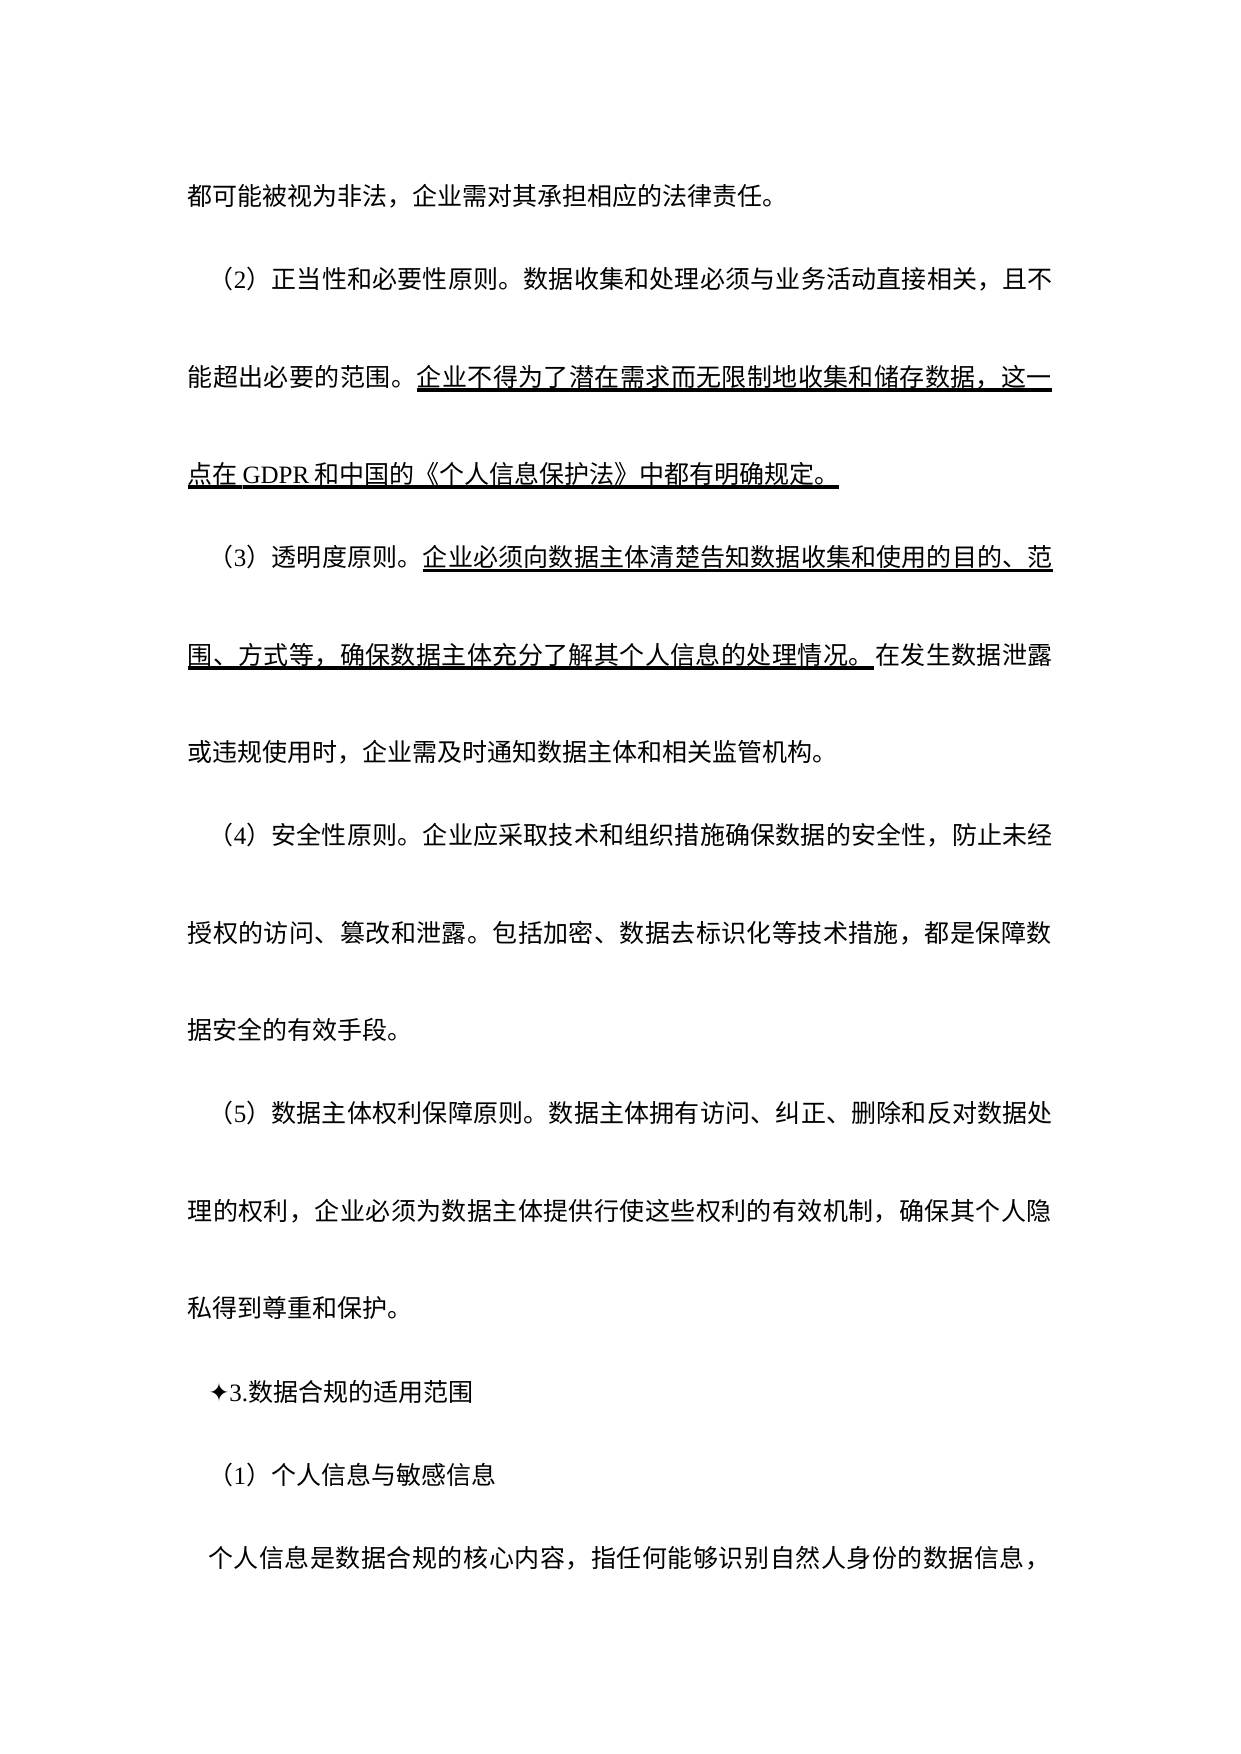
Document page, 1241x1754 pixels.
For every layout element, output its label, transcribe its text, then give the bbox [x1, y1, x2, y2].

text （5）数据主体权利保障原则。数据主体拥有访问、纠正、删除和反对数据处理的权利，企业必须为数据主体提供行使这些权利的有效机制，确保其个人隐私得到尊重和保护。 [187, 1079, 1053, 1339]
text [187, 162, 1053, 227]
text （3）透明度原则。企业必须向数据主体清楚告知数据收集和使用的目的、范围、方式等，确保数据主体充分了解其个人信息的处理情况。在发生数据泄露或违规使用时，企业需及时通知数据主体和相关监管机构。 [187, 523, 1053, 783]
text （4）安全性原则。企业应采取技术和组织措施确保数据的安全性，防止未经授权的访问、篡改和泄露。包括加密、数据去标识化等技术措施，都是保障数据安全的有效手段。 [187, 801, 1053, 1061]
text （1）个人信息与敏感信息 [187, 1441, 1053, 1506]
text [187, 1524, 1053, 1589]
text （2）正当性和必要性原则。数据收集和处理必须与业务活动直接相关，且不能超出必要的范围。企业不得为了潜在需求而无限制地收集和储存数据，这一点在GDPR和中国的《个人信息保护法》中都有明确规定。 [187, 245, 1053, 505]
text ✦3.数据合规的适用范围 [187, 1358, 1053, 1423]
